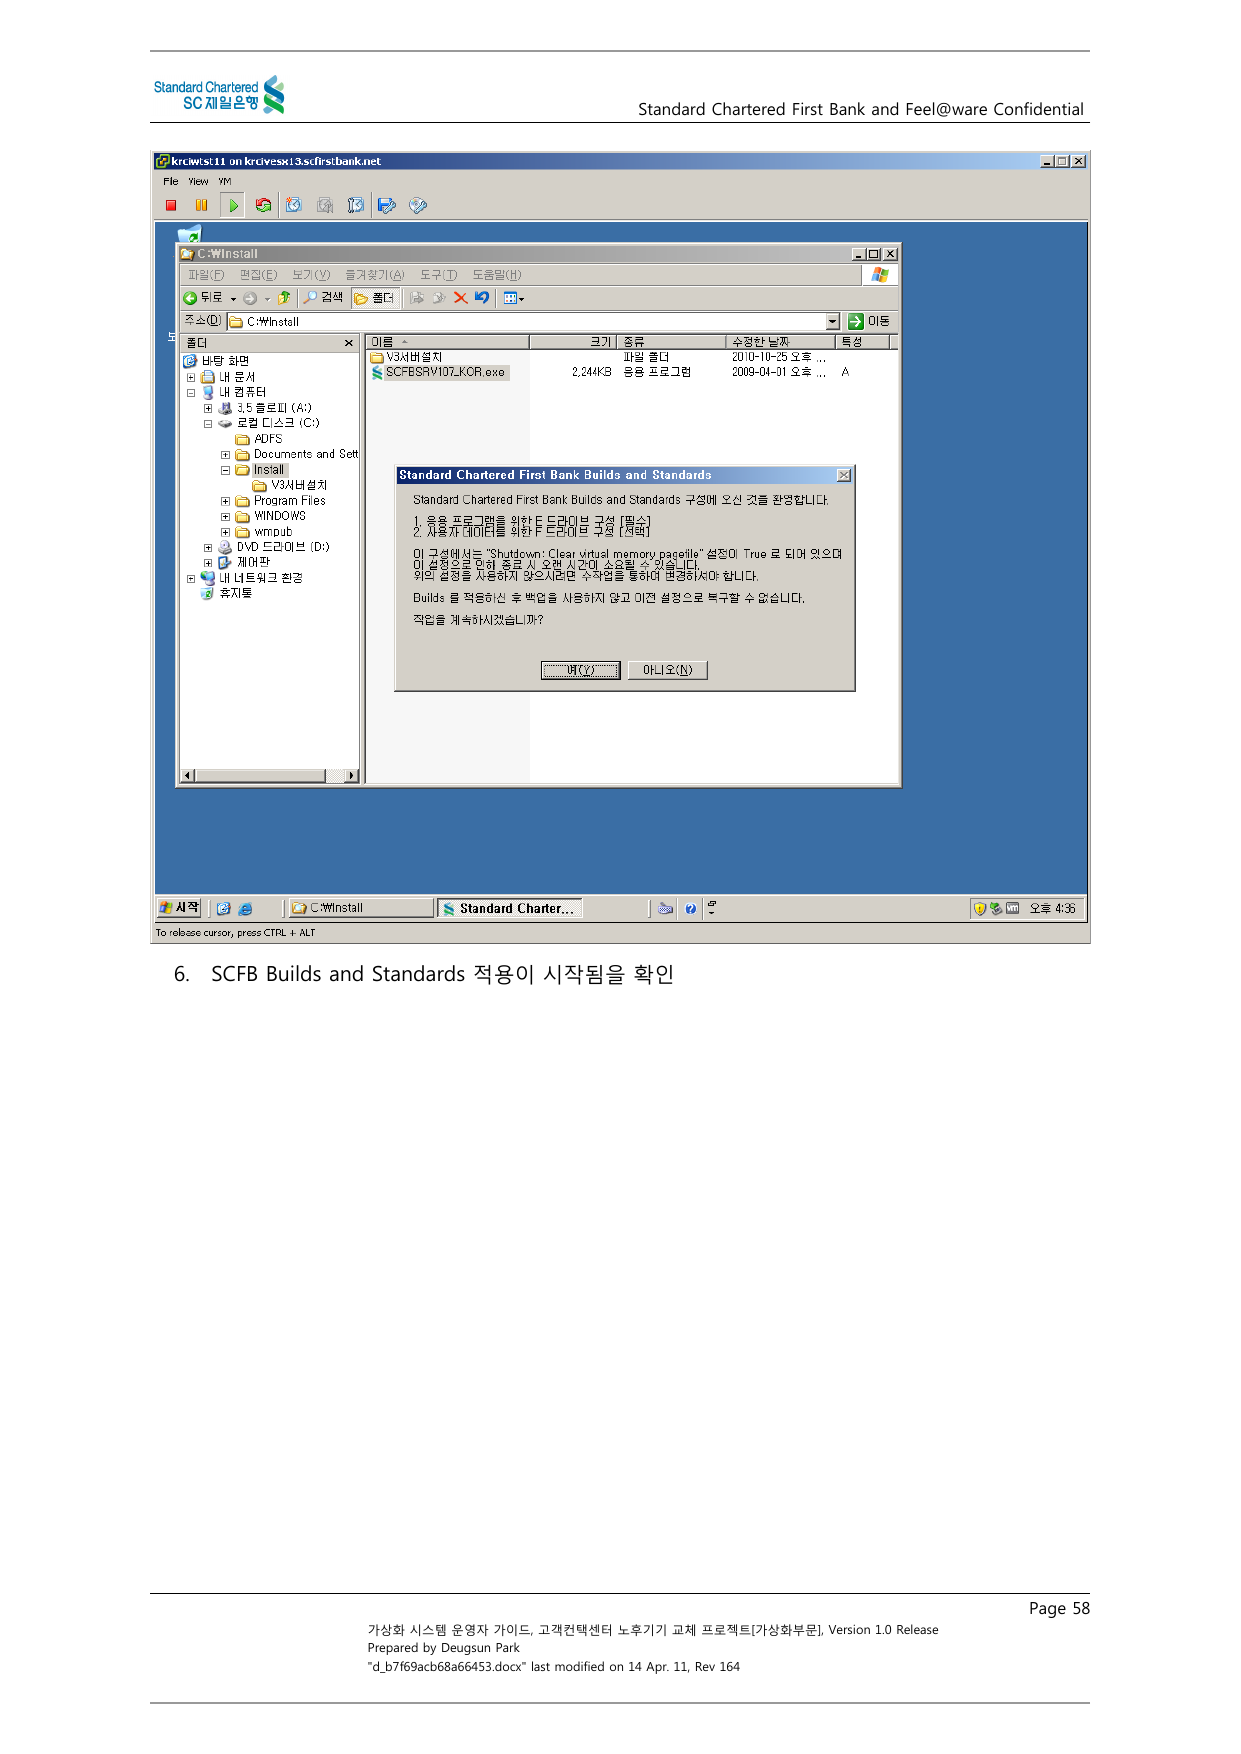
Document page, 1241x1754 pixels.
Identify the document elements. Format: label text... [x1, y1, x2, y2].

list SCFB Builds and Standards 적용이 시작됨을 확인 [174, 959, 1090, 986]
picture [150, 150, 1091, 944]
